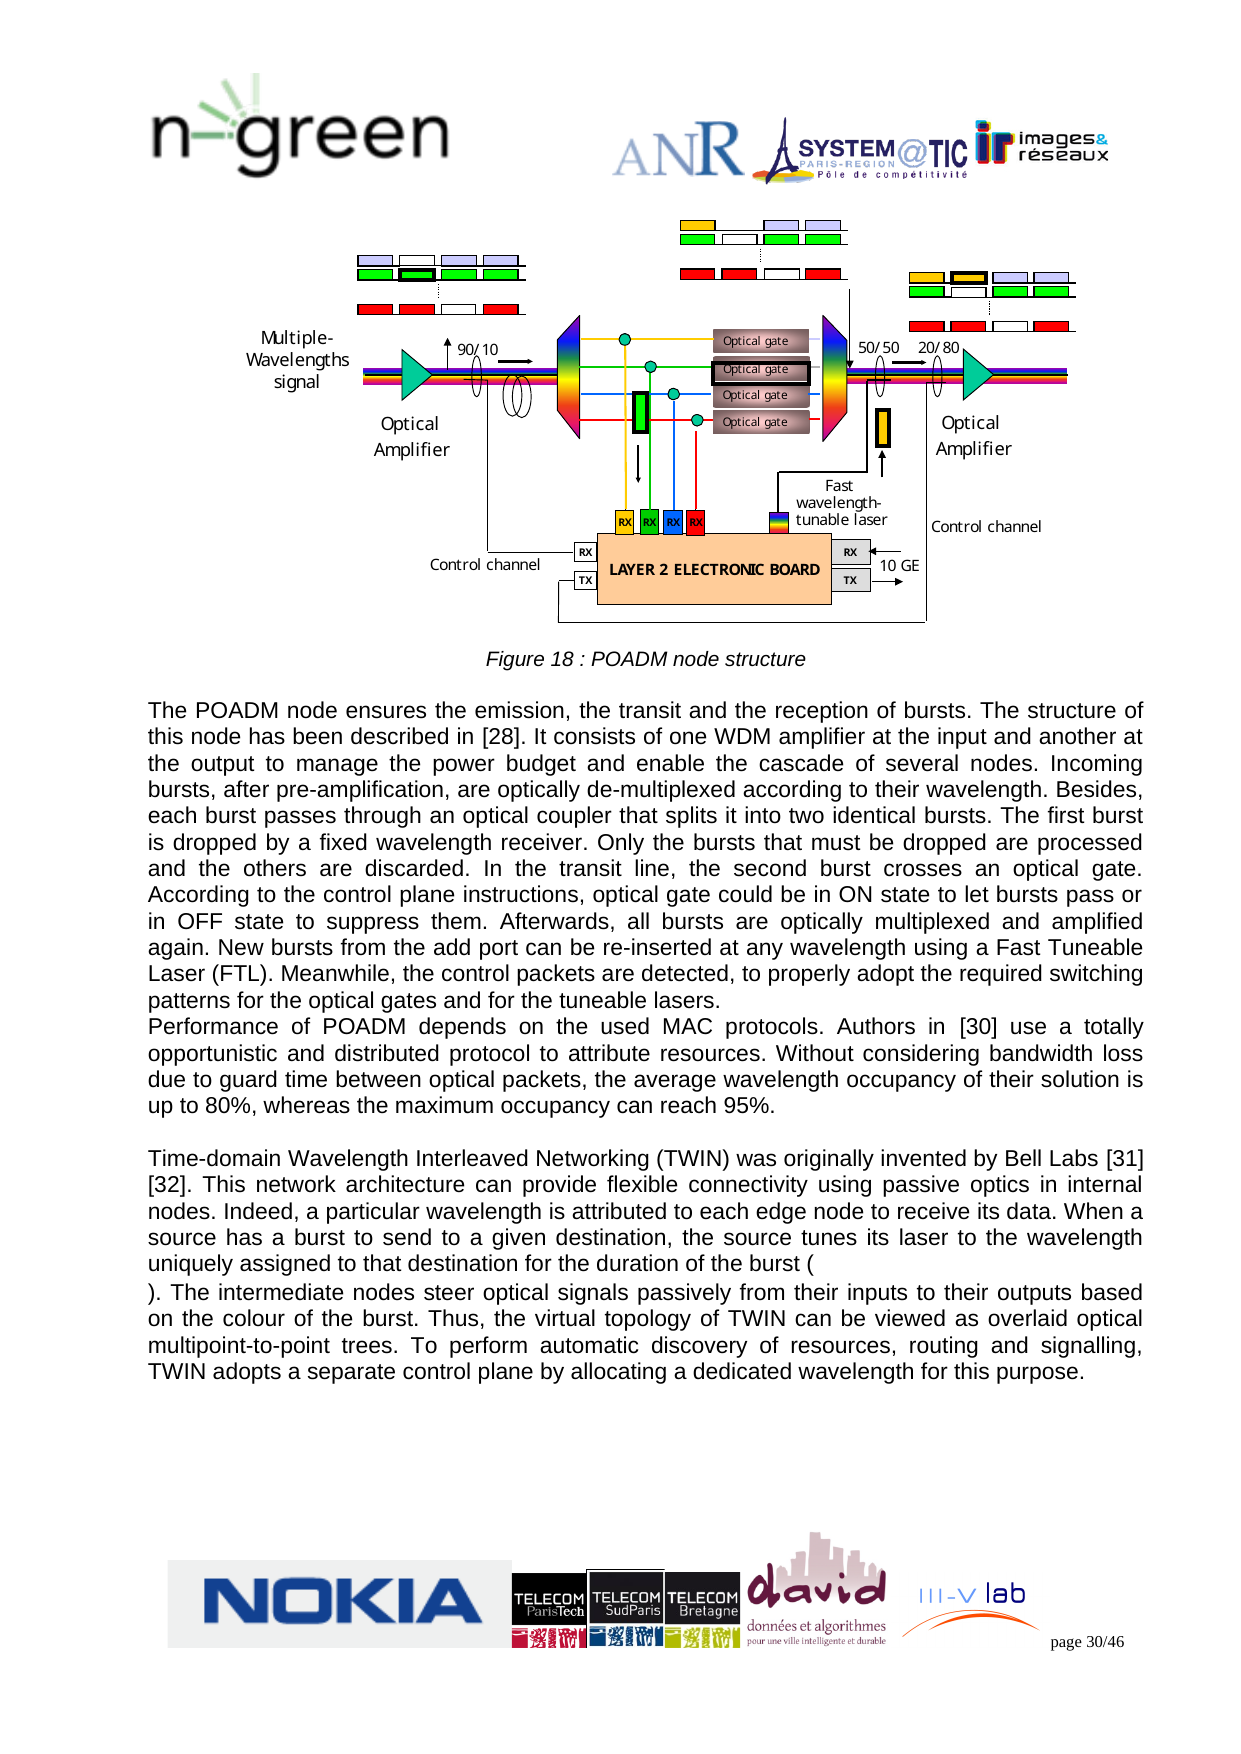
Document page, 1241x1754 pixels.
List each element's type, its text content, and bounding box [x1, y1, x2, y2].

text Figure 18 : POADM node structure [148, 647, 1144, 671]
picture [167, 1529, 1051, 1648]
text Performance of POADM depends on the used MAC protocols. Authors in [30] use a totally opportunistic and distributed protocol to attribute resources. Without considering bandwidth loss due to guard time between optical packets, the average wavelength occupancy of their solution is up to 80%, whereas the maximum occupancy can reach 95%. [148, 1013, 1144, 1118]
text The POADM node ensures the emission, the transit and the reception of bursts. The structure of this node has been described in [28]. It consists of one WDM ampliﬁer at the input and another at the output to manage the power budget and enable the cascade of several nodes. Incoming bursts, after pre-ampliﬁcation, are optically de-multiplexed according to their wavelength. Besides, each burst passes through an optical coupler that splits it into two identical bursts. The ﬁrst burst is dropped by a ﬁxed wavelength receiver. Only the bursts that must be dropped are processed and the others are discarded. In the transit line, the second burst crosses an optical gate. According to the control plane instructions, optical gate could be in ON state to let bursts pass or in OFF state to suppress them. Afterwards, all bursts are optically multiplexed and ampliﬁed again. New bursts from the add port can be re-inserted at any wavelength using a Fast Tuneable Laser (FTL). Meanwhile, the control packets are detected, to properly adopt the required switching patterns for the optical gates and for the tuneable lasers. [148, 697, 1144, 1013]
text Figure 19). The intermediate nodes steer optical signals passively from their inputs to their outputs based on the colour of the burst. Thus, the virtual topology of TWIN can be viewed as overlaid optical multipoint-to-point trees. To perform automatic discovery of resources, routing and signalling, TWIN adopts a separate control plane by allocating a dedicated wavelength for this purpose. [148, 1277, 1144, 1384]
picture [975, 93, 1109, 191]
picture [147, 73, 454, 191]
